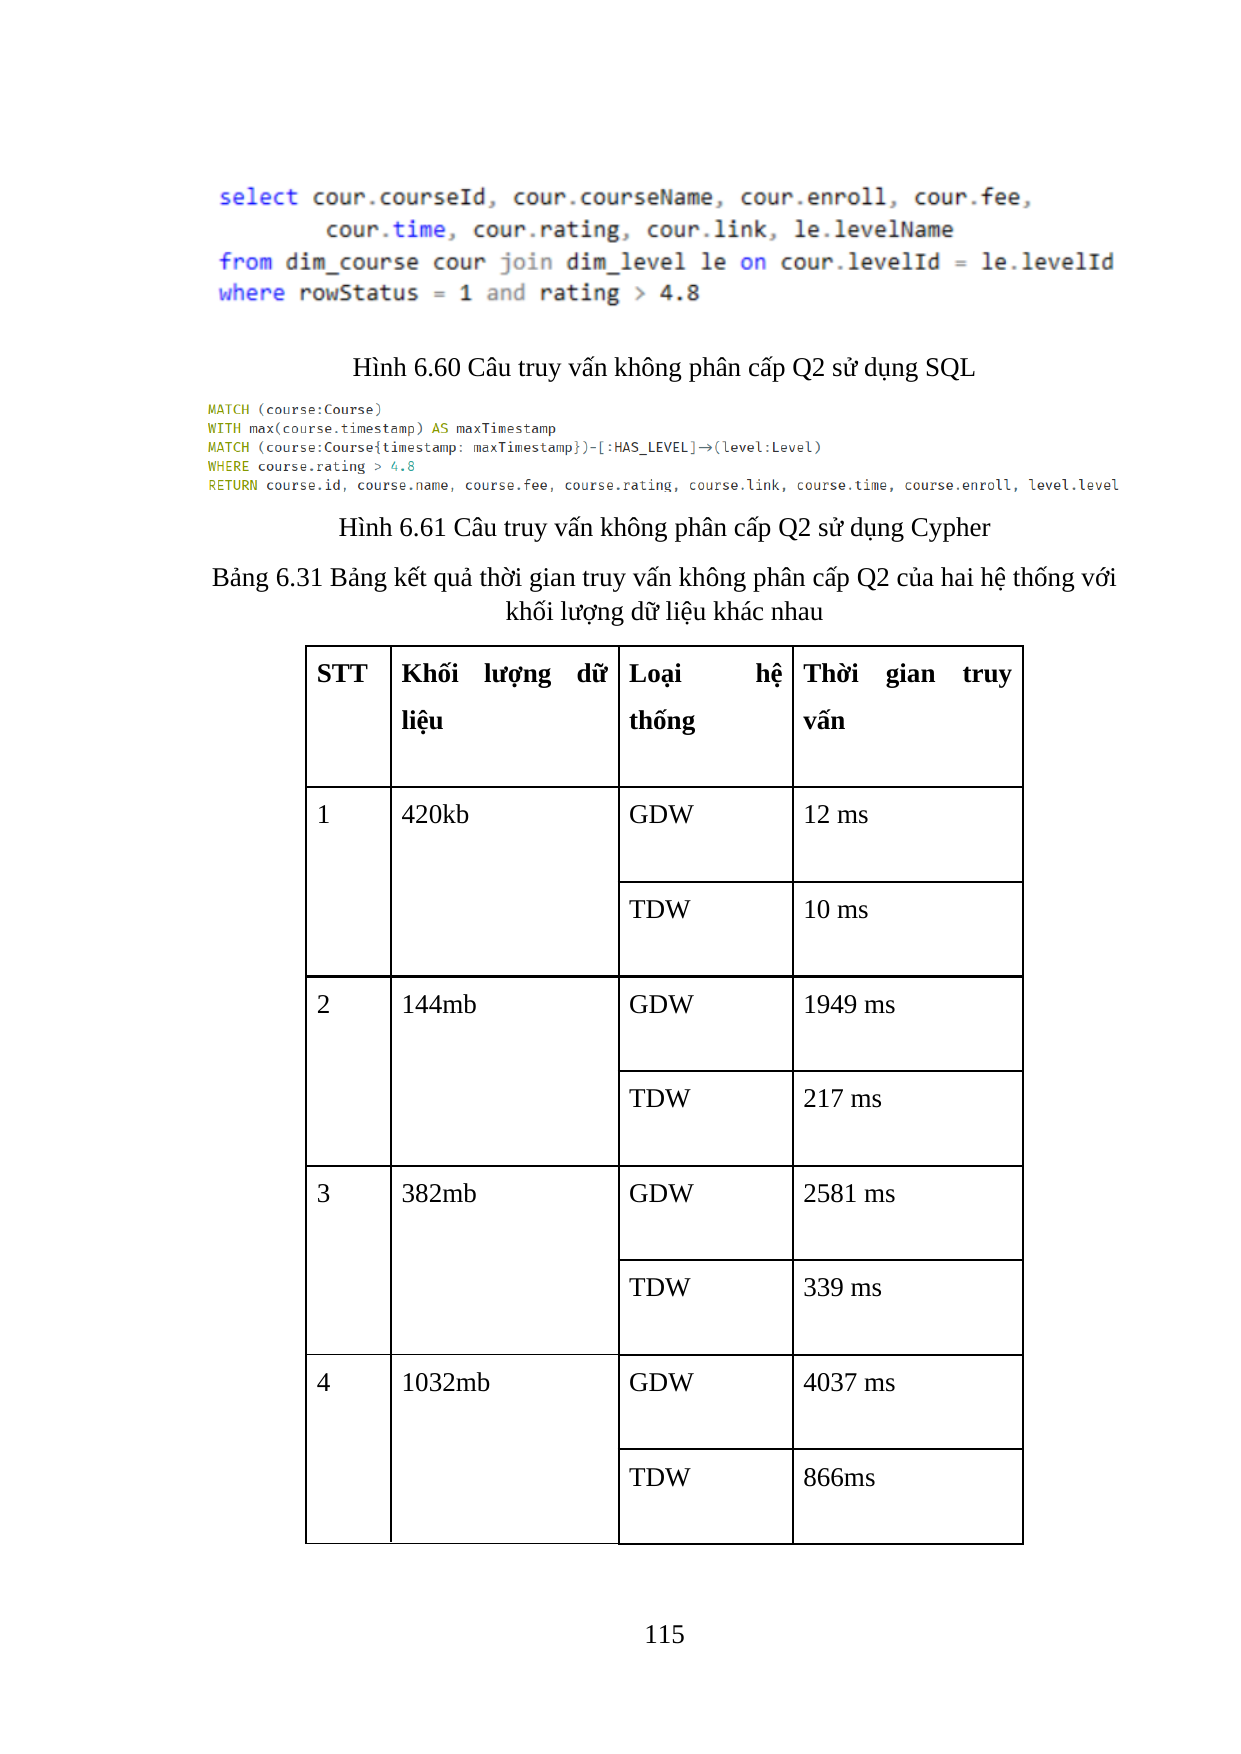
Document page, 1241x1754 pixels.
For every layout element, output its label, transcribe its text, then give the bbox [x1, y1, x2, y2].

table_cell 1 [307, 788, 390, 975]
table_cell 1949 ms [794, 978, 1022, 1070]
picture [206, 177, 1123, 311]
table_cell 217 ms [794, 1072, 1022, 1164]
table_cell 420kb [392, 788, 618, 975]
table_cell GDW [620, 788, 792, 881]
table_header Thời gian truy vấn [794, 647, 1022, 786]
table_cell 144mb [392, 978, 618, 1164]
table_cell 339 ms [794, 1261, 1022, 1354]
table_cell GDW [620, 1167, 792, 1259]
table_cell 2 [307, 978, 390, 1164]
table_cell 2581 ms [794, 1167, 1022, 1259]
table_cell TDW [620, 1450, 792, 1543]
table_cell 1032mb [391, 1355, 618, 1543]
table_cell GDW [620, 1356, 792, 1448]
table_cell GDW [620, 978, 792, 1070]
table_cell 4037 ms [794, 1356, 1022, 1448]
table_cell 10 ms [794, 883, 1022, 975]
table_header Loại hệ thống [620, 647, 792, 786]
table_cell 4 [307, 1355, 391, 1543]
table_cell TDW [620, 1072, 792, 1164]
table_cell TDW [620, 883, 792, 975]
table_cell 3 [307, 1167, 390, 1354]
table_header Khối lượng dữ liệu [392, 647, 618, 786]
table_cell 866ms [794, 1450, 1022, 1543]
table_header STT [307, 647, 390, 786]
table_cell 382mb [392, 1167, 618, 1354]
table_cell 12 ms [794, 788, 1022, 881]
picture [206, 401, 1123, 492]
table_cell TDW [620, 1261, 792, 1354]
